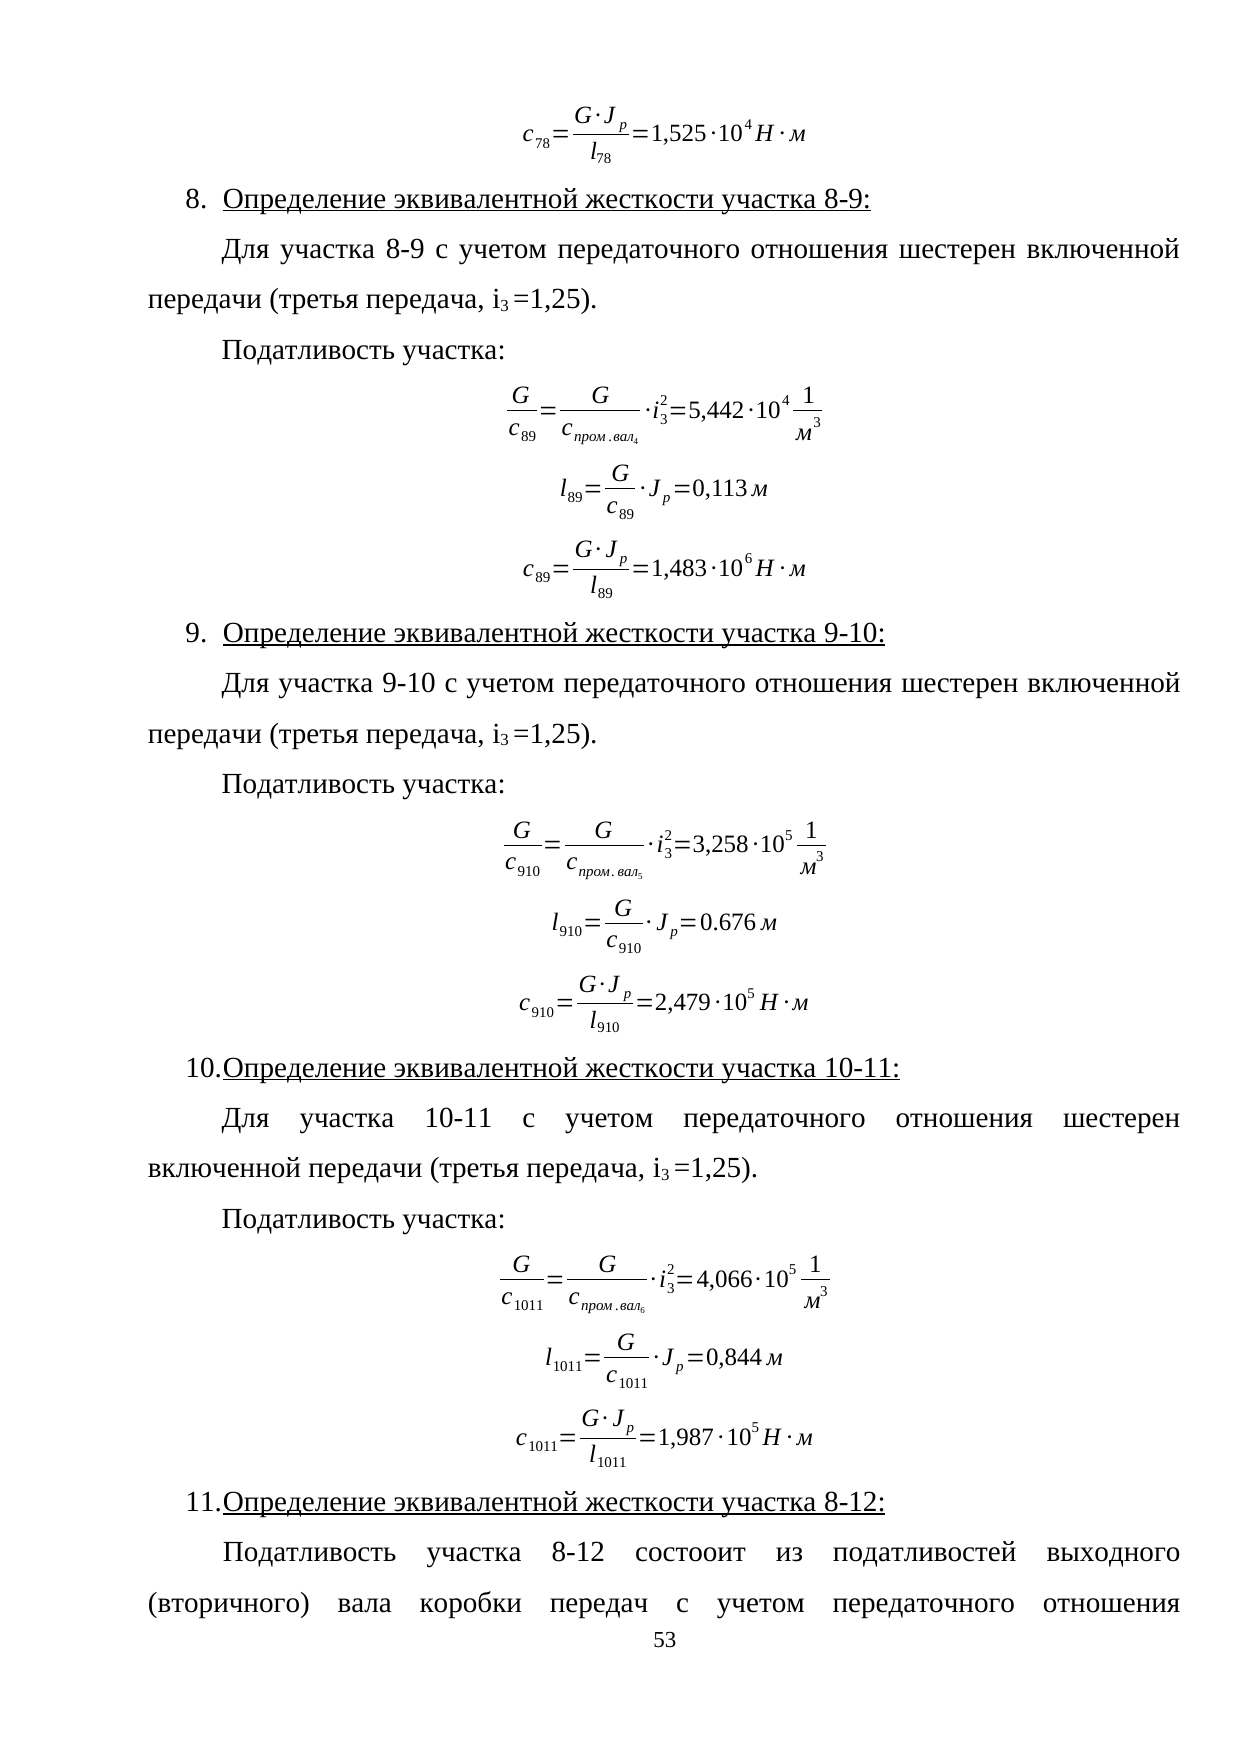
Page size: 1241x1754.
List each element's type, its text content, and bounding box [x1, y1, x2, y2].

list Определение эквивалентной жесткости участка 8-12: [185, 1484, 1181, 1518]
text Для участка 8-9 с учетом передаточного отношения шестерен включенной передачи (третья передача, i3 =1,25). [148, 231, 1181, 315]
text Для участка 10-11 с учетом передаточного отношения шестерен включенной передачи (третья передача, i3 =1,25). [148, 1100, 1181, 1184]
list Определение эквивалентной жесткости участка 8-9: [185, 181, 1181, 214]
text Для участка 9-10 с учетом передаточного отношения шестерен включенной передачи (третья передача, i3 =1,25). [148, 666, 1181, 749]
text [148, 1534, 1181, 1618]
text Податливость участка: [148, 766, 1181, 800]
list Определение эквивалентной жесткости участка 10-11: [185, 1050, 1181, 1083]
text Податливость участка: [148, 1201, 1181, 1234]
text Податливость участка: [148, 332, 1181, 365]
list Определение эквивалентной жесткости участка 9-10: [185, 615, 1181, 649]
